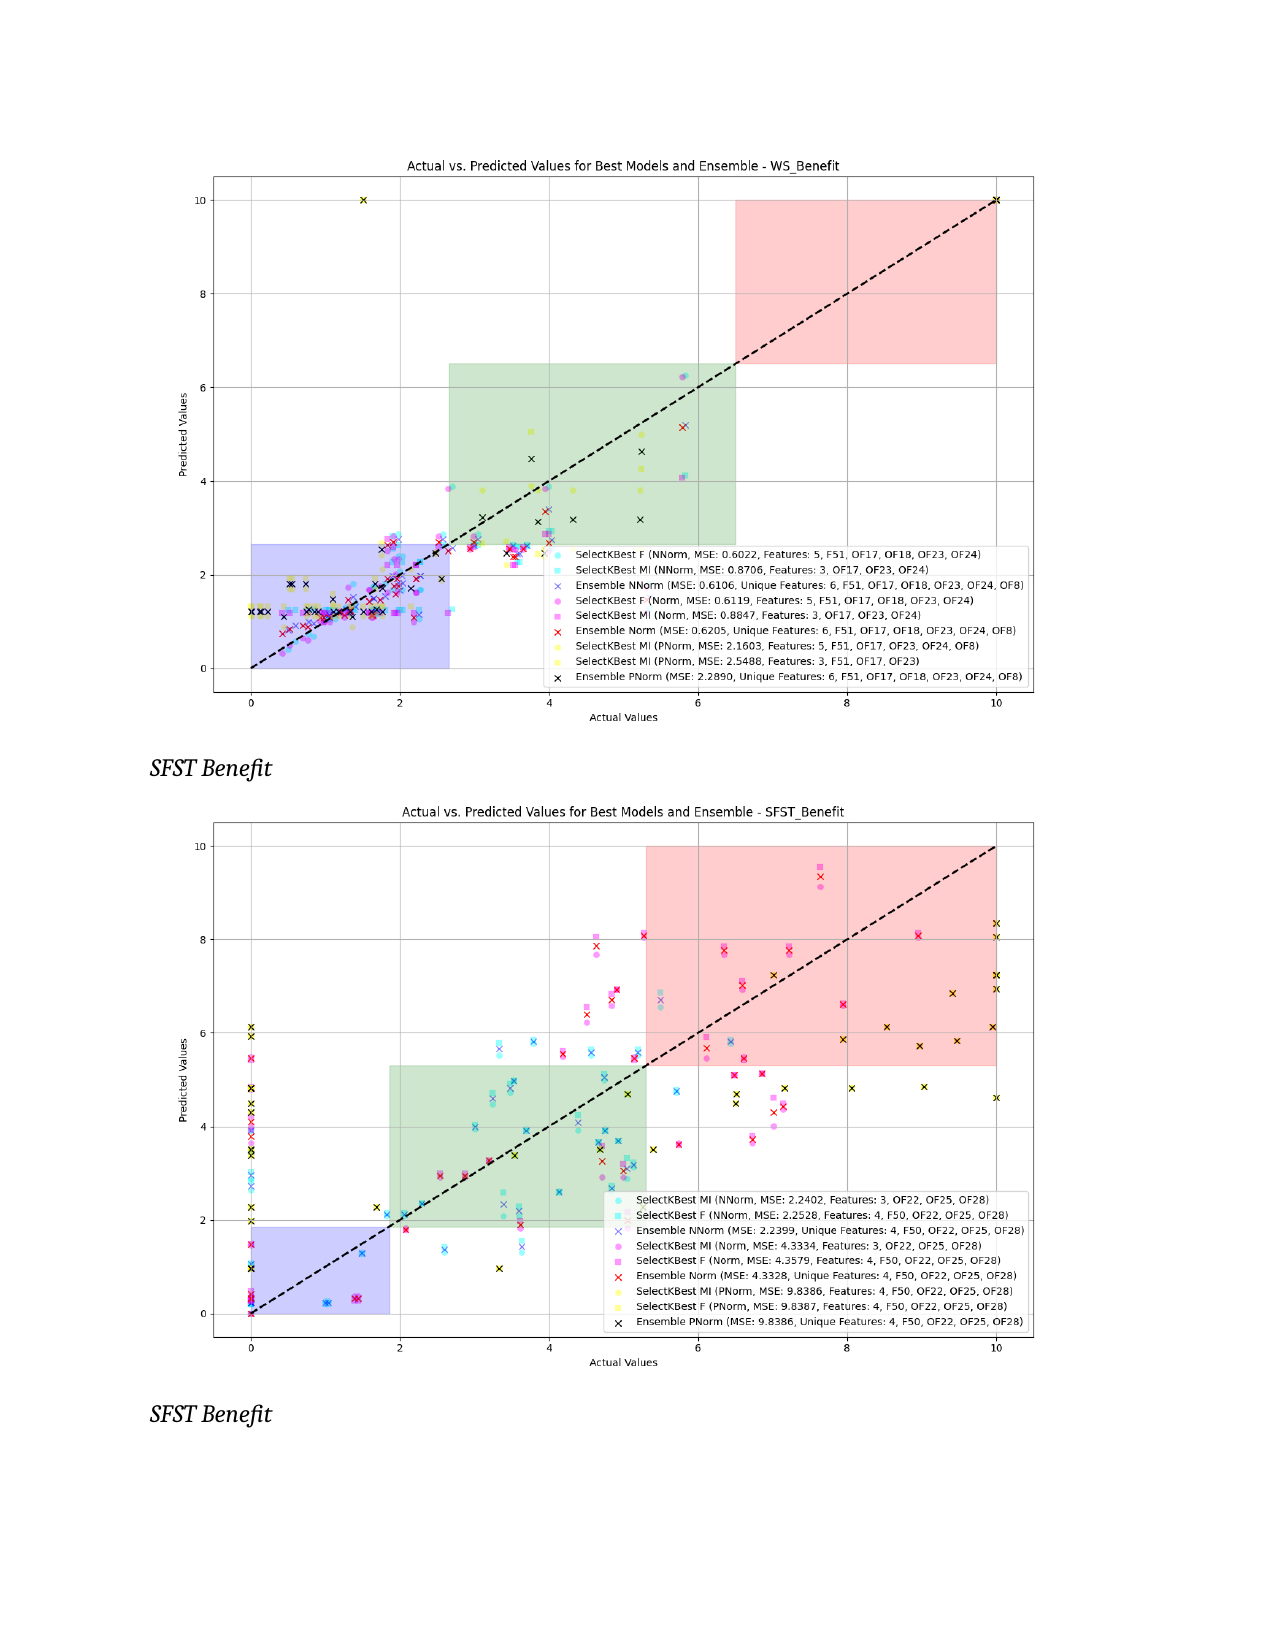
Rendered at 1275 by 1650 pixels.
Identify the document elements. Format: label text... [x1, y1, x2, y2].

picture [168, 795, 1044, 1379]
picture [168, 150, 1044, 734]
text SFST Benefit [150, 1399, 1125, 1428]
text SFST Benefit [150, 754, 1125, 783]
